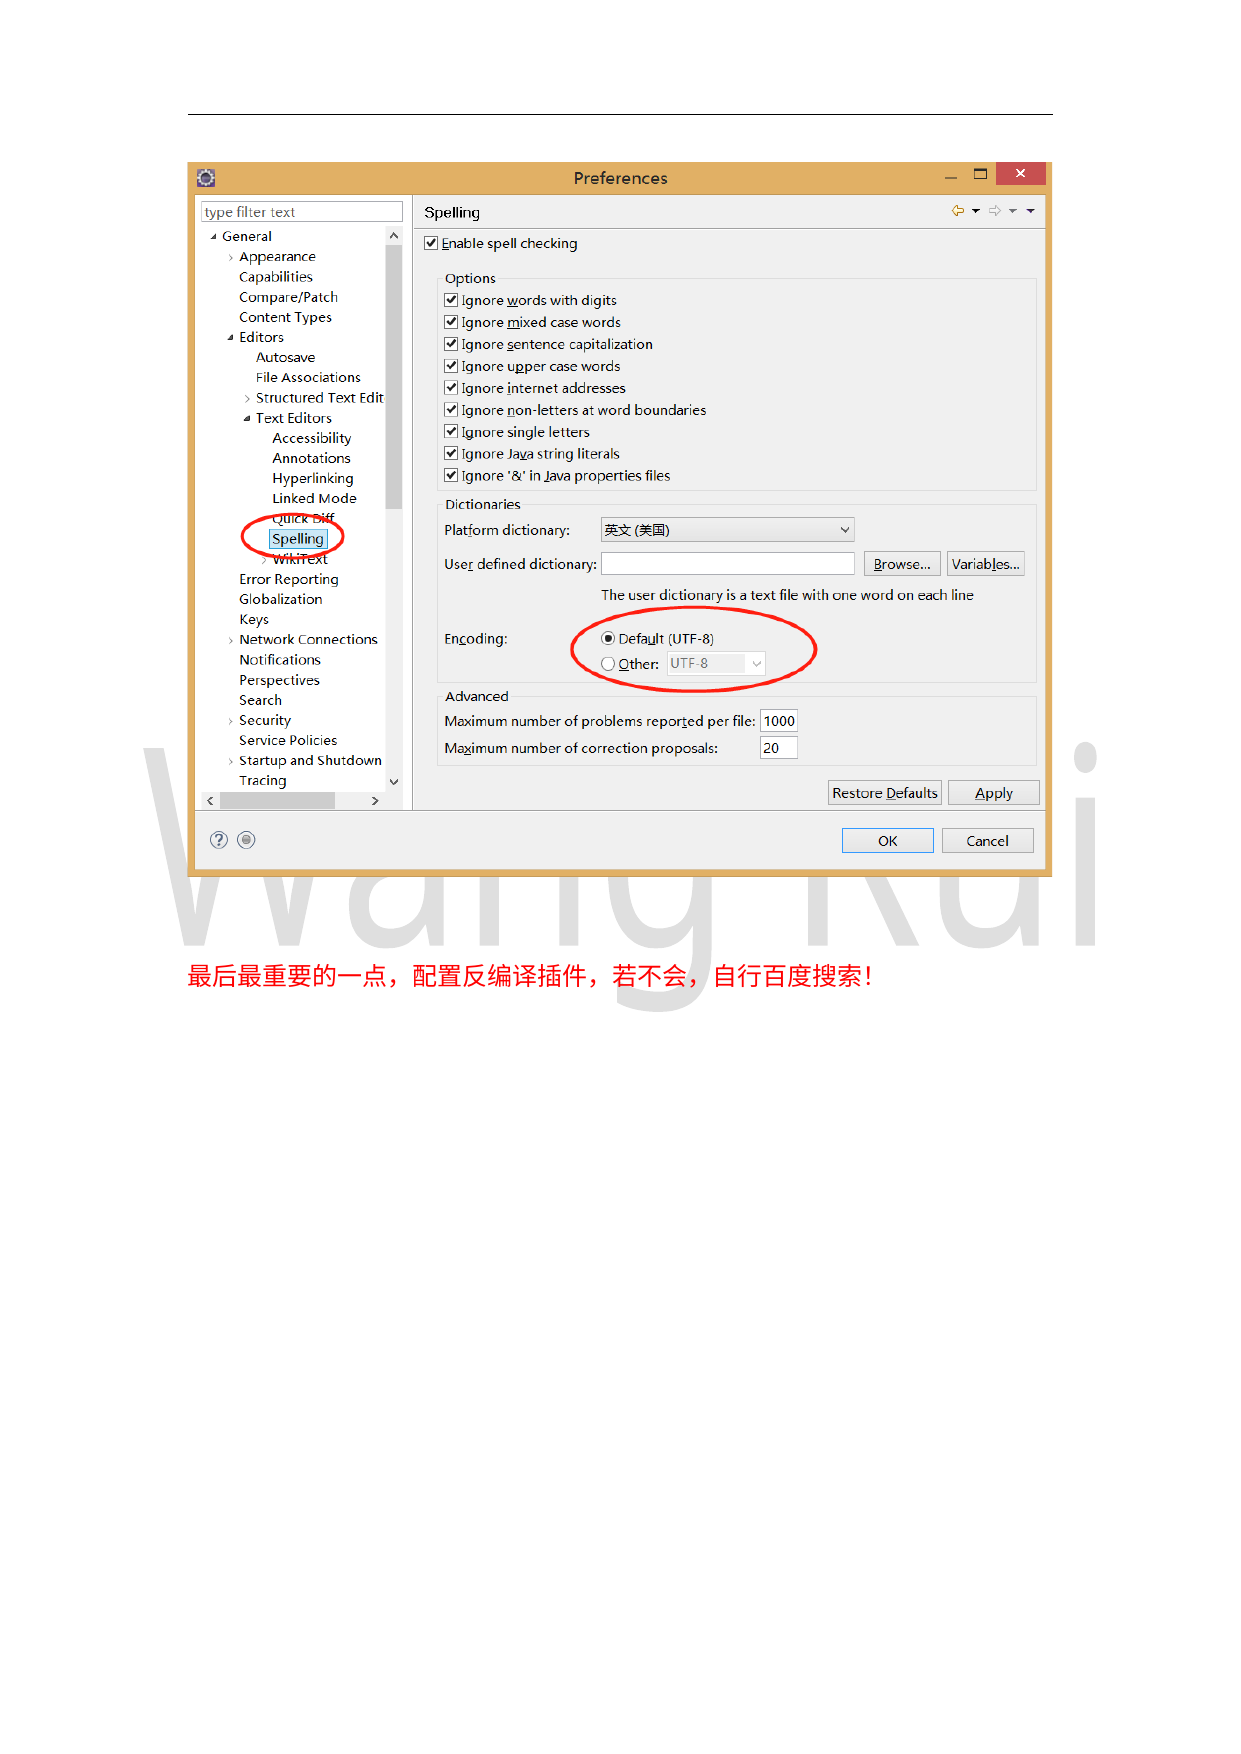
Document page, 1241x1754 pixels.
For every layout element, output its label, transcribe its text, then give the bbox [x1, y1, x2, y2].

picture [187, 162, 1053, 877]
text 最后最重要的一点，配置反编译插件，若不会，自行百度搜索！ [187, 942, 1053, 1007]
